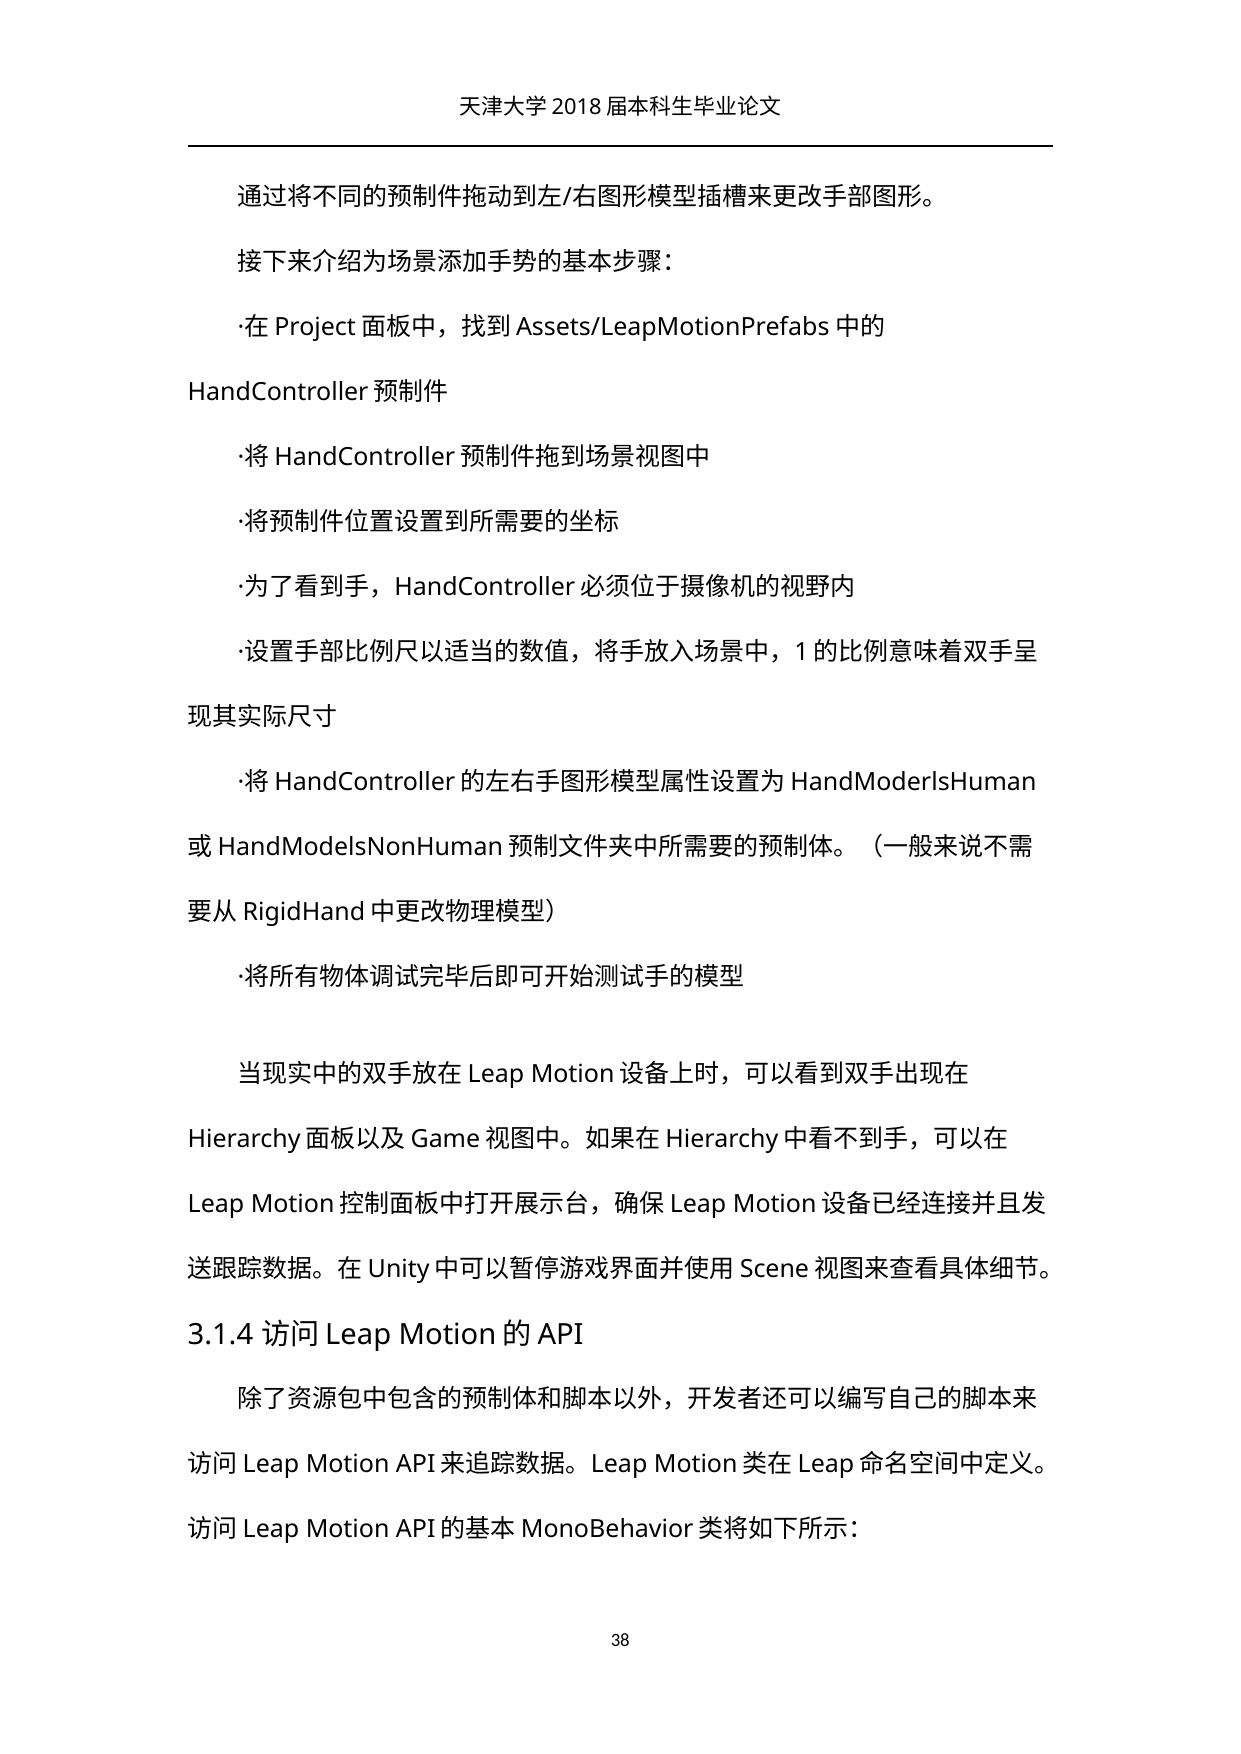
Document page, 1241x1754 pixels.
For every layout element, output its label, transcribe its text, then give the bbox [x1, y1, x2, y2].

text ·将预制件位置设置到所需要的坐标 [187, 487, 1053, 552]
text ·为了看到手，HandController必须位于摄像机的视野内 [187, 552, 1053, 617]
text ·将HandController的左右手图形模型属性设置为HandModerlsHuman或HandModelsNonHuman预制文件夹中所需要的预制体。（一般来说不需要从RigidHand中更改物理模型） [187, 747, 1053, 942]
text ·设置手部比例尺以适当的数值，将手放入场景中，1的比例意味着双手呈现其实际尺寸 [187, 617, 1053, 747]
text 通过将不同的预制件拖动到左/右图形模型插槽来更改手部图形。 [187, 162, 1053, 227]
text 当现实中的双手放在Leap Motion设备上时，可以看到双手出现在Hierarchy面板以及Game视图中。如果在Hierarchy中看不到手，可以在Leap Motion控制面板中打开展示台，确保Leap Motion设备已经连接并且发送跟踪数据。在Unity中可以暂停游戏界面并使用Scene视图来查看具体细节。 [187, 1039, 1053, 1299]
text 3.1.4 访问Leap Motion的API [187, 1299, 1053, 1364]
text ·将所有物体调试完毕后即可开始测试手的模型 [187, 942, 1053, 1007]
text ·在Project面板中，找到Assets/LeapMotionPrefabs中的HandController预制件 [187, 292, 1053, 422]
text ·将HandController预制件拖到场景视图中 [187, 422, 1053, 487]
text 除了资源包中包含的预制体和脚本以外，开发者还可以编写自己的脚本来访问Leap Motion API来追踪数据。Leap Motion类在Leap命名空间中定义。访问Leap Motion API的基本MonoBehavior类将如下所示： [187, 1364, 1053, 1559]
text 接下来介绍为场景添加手势的基本步骤： [187, 227, 1053, 292]
